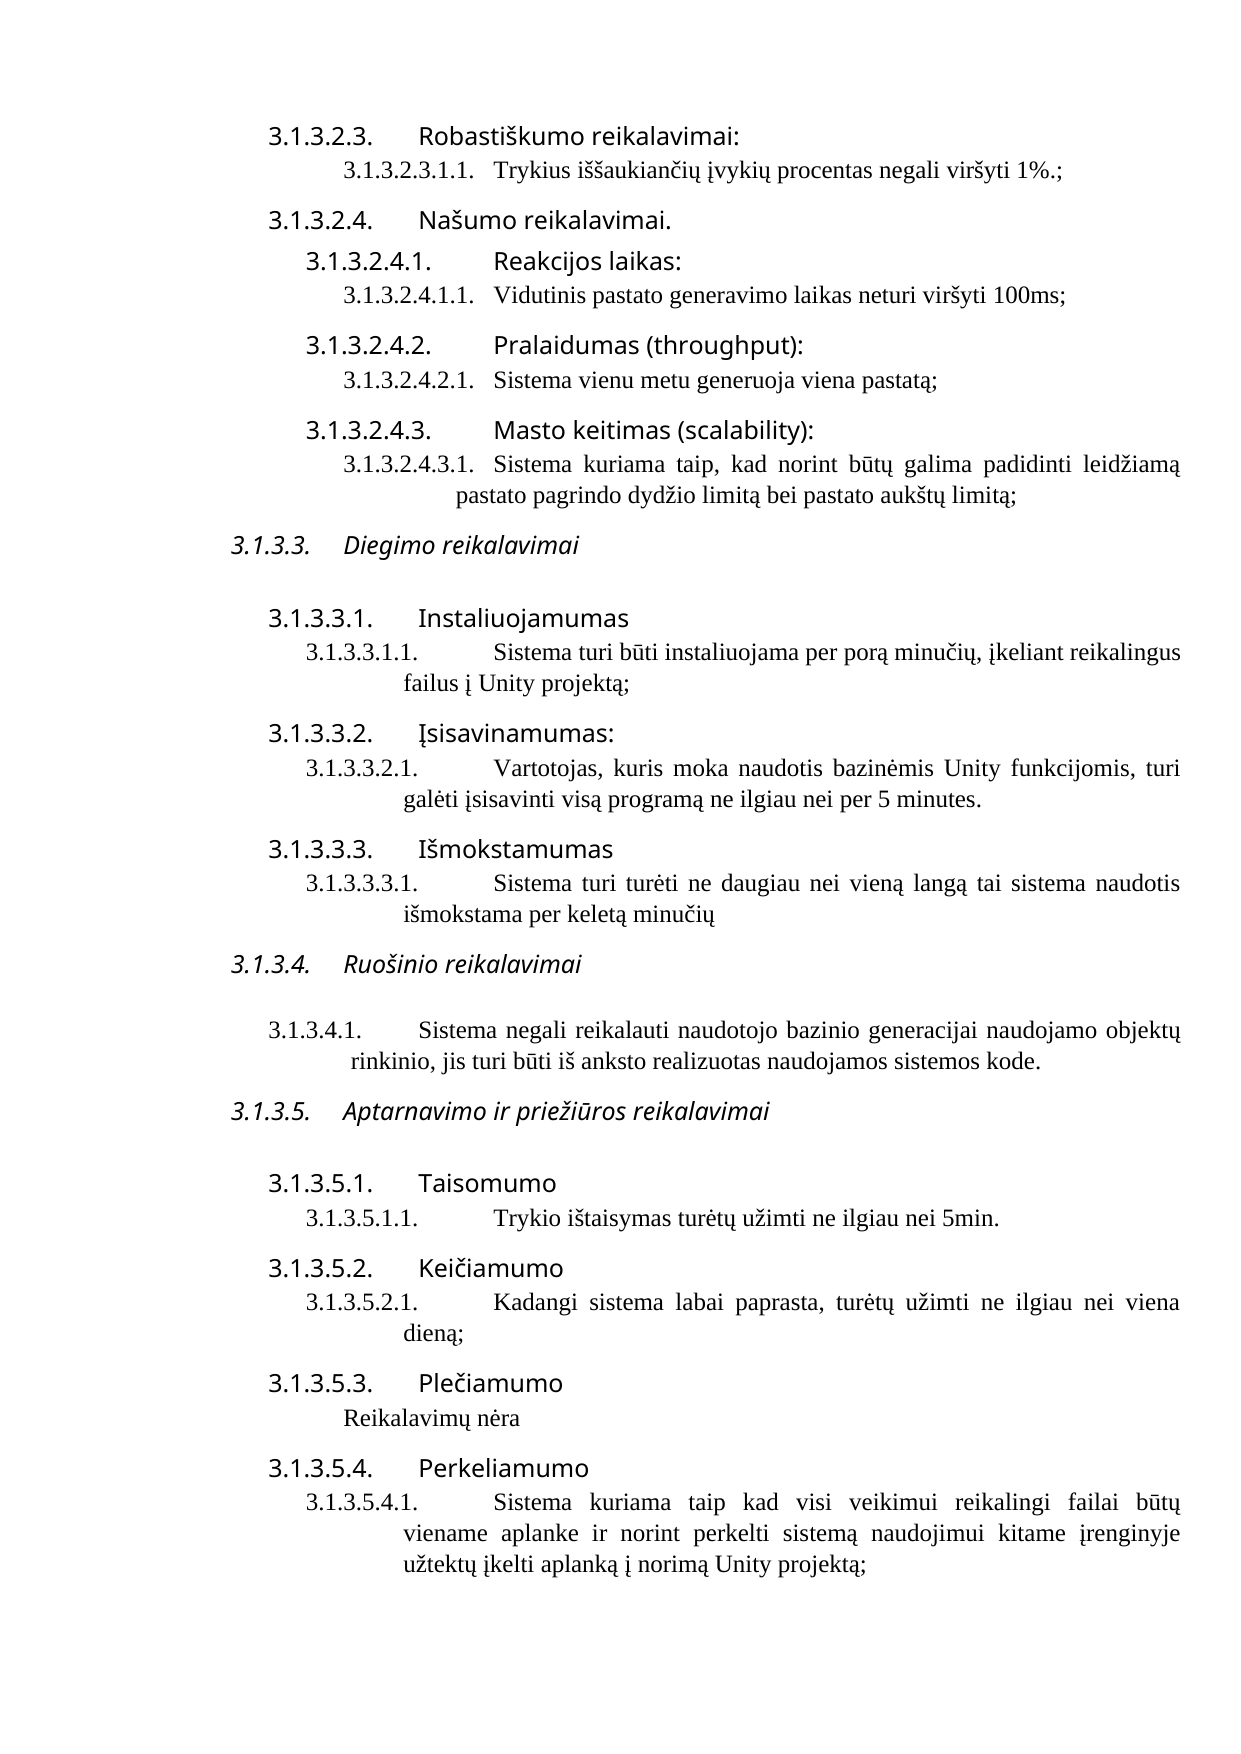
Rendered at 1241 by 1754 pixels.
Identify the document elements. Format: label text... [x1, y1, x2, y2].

subtitle Diegimo reikalavimai [231, 528, 1181, 562]
subtitle Robastiškumo reikalavimai: [268, 118, 1181, 152]
list Sistema negali reikalauti naudotojo bazinio generacijai naudojamo objektų rinkinio, jis turi būti iš anksto realizuotas naudojamos sistemos kode. [268, 1015, 1181, 1075]
list Sistema kuriama taip, kad norint būtų galima padidinti leidžiamą pastato pagrindo dydžio limitą bei pastato aukštų limitą; [343, 449, 1181, 509]
subtitle Masto keitimas (scalability): [306, 412, 1181, 447]
subtitle Našumo reikalavimai. [268, 203, 1181, 237]
subtitle Taisomumo [268, 1166, 1181, 1200]
list Sistema vienu metu generuoja viena pastatą; [343, 365, 1181, 393]
text Reikalavimų nėra [268, 1403, 1181, 1432]
subtitle Ruošinio reikalavimai [231, 947, 1181, 981]
list Sistema turi būti instaliuojama per porą minučių, įkeliant reikalingus failus į Unity projektą; [306, 637, 1181, 697]
subtitle Išmokstamumas [268, 831, 1181, 865]
subtitle Reakcijos laikas: [306, 243, 1181, 278]
subtitle Perkeliamumo [268, 1451, 1181, 1484]
subtitle Įsisavinamumas: [268, 716, 1181, 750]
subtitle Pralaidumas (throughput): [306, 328, 1181, 362]
list Sistema kuriama taip kad visi veikimui reikalingi failai būtų viename aplanke ir norint perkelti sistemą naudojimui kitame įrenginyje užtektų įkelti aplanką į norimą Unity projektą; [306, 1487, 1181, 1578]
list Vartotojas, kuris moka naudotis bazinėmis Unity funkcijomis, turi galėti įsisavinti visą programą ne ilgiau nei per 5 minutes. [306, 753, 1181, 812]
list Kadangi sistema labai paprasta, turėtų užimti ne ilgiau nei viena dieną; [306, 1287, 1181, 1347]
list Trykio ištaisymas turėtų užimti ne ilgiau nei 5min. [306, 1203, 1181, 1232]
subtitle Instaliuojamumas [268, 600, 1181, 634]
list Sistema turi turėti ne daugiau nei vieną langą tai sistema naudotis išmokstama per keletą minučių [306, 868, 1181, 928]
list Trykius iššaukiančių įvykių procentas negali viršyti 1%.; [343, 155, 1181, 184]
subtitle Aptarnavimo ir priežiūros reikalavimai [231, 1094, 1181, 1128]
list Vidutinis pastato generavimo laikas neturi viršyti 100ms; [343, 280, 1181, 309]
subtitle Keičiamumo [268, 1251, 1181, 1284]
subtitle Plečiamumo [268, 1366, 1181, 1400]
